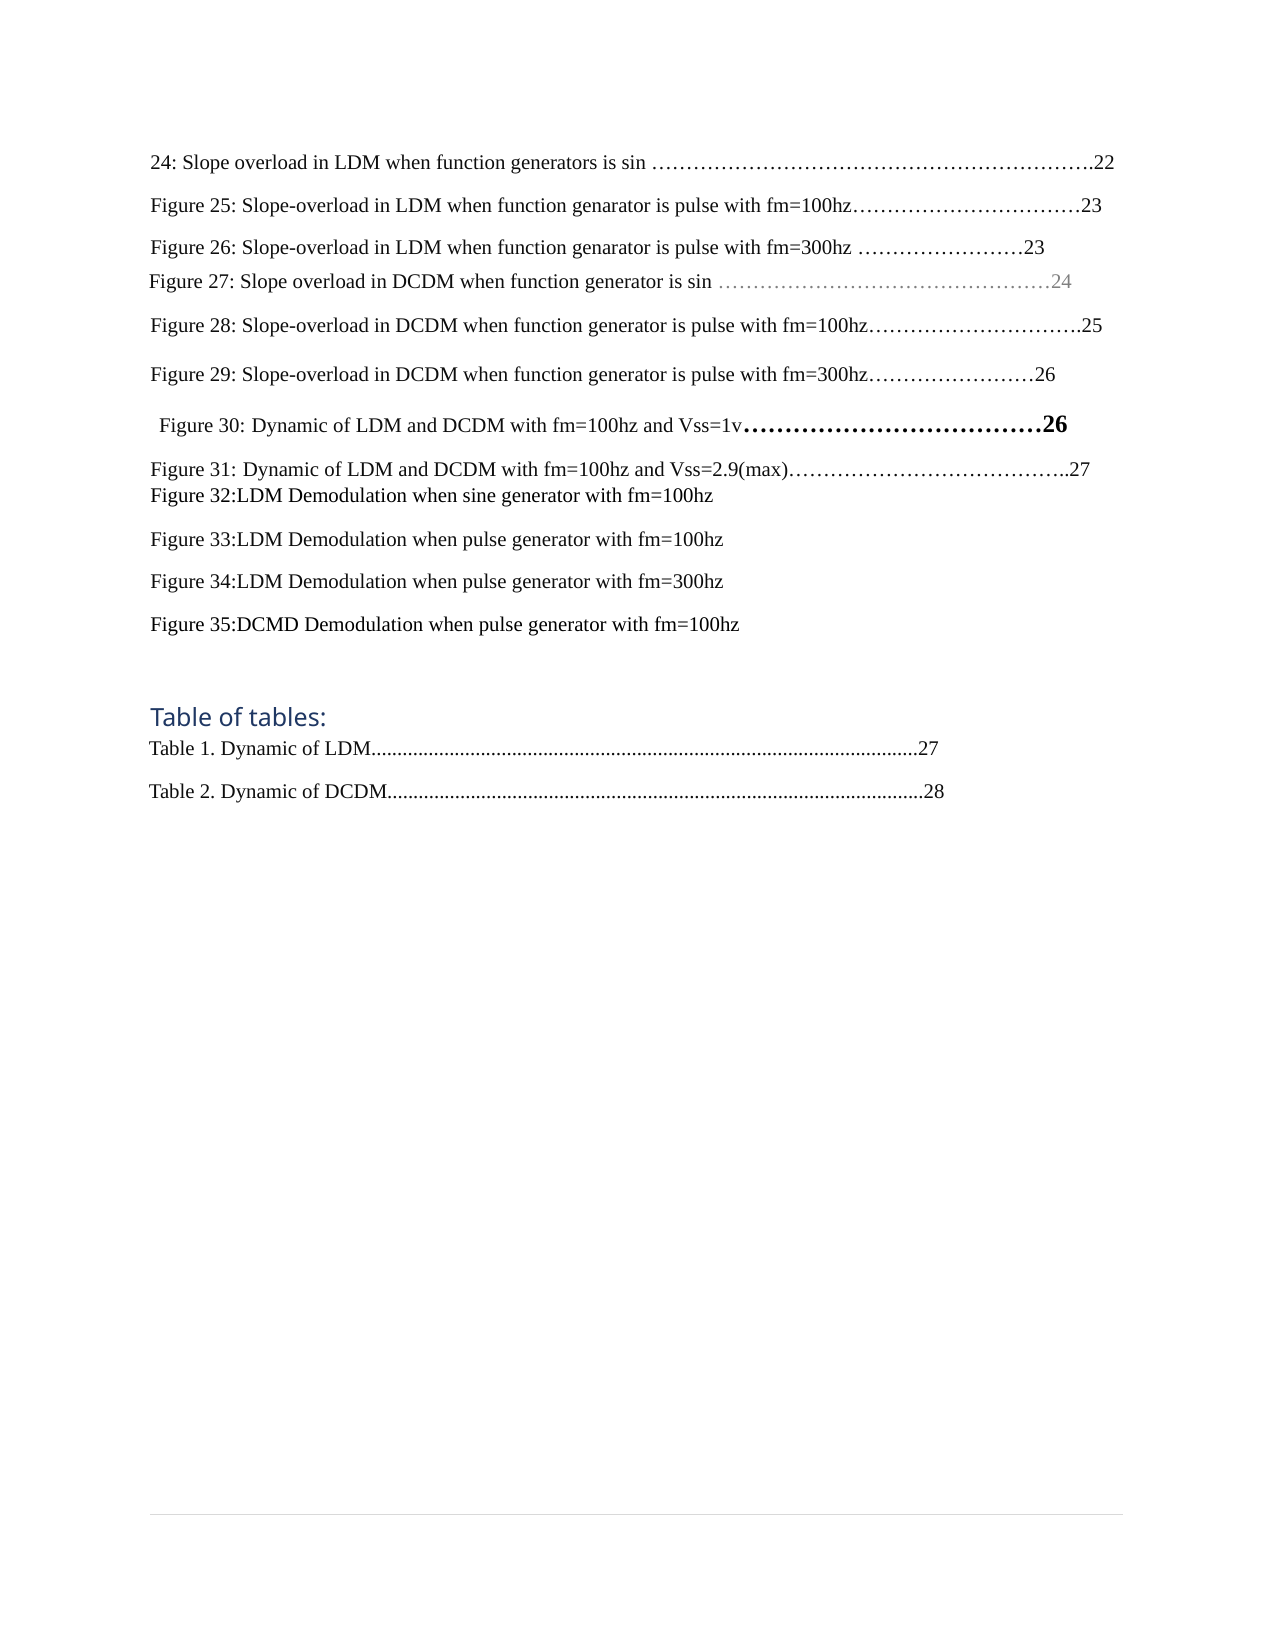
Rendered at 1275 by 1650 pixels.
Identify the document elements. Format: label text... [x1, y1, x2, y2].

text Figure 31: Dynamic of LDM and DCDM with fm=100hz and Vss=2.9(max)…………………………………..27 Figure 32:LDM Demodulation when sine generator with fm=100hz [150, 457, 1122, 507]
text Figure 27: Slope overload in DCDM when function generator is sin …………………………………………24 [148, 269, 1123, 293]
text Figure 30: Dynamic of LDM and DCDM with fm=100hz and Vss=1v………………………………26 [159, 409, 1122, 438]
text Figure 28: Slope-overload in DCDM when function generator is pulse with fm=100hz………………………….25 [150, 313, 1122, 337]
text Figure 29: Slope-overload in DCDM when function generator is pulse with fm=300hz……………………26 [150, 362, 1122, 386]
text Figure 34:LDM Demodulation when pulse generator with fm=300hz [150, 569, 1123, 593]
text Figure 26: Slope-overload in LDM when function genarator is pulse with fm=300hz ……………………23 [150, 235, 1066, 259]
text Figure 35:DCMD Demodulation when pulse generator with fm=100hz [150, 612, 1123, 636]
text Figure 25: Slope-overload in LDM when function genarator is pulse with fm=100hz……………………………23 [150, 193, 1123, 217]
text Figure 33:LDM Demodulation when pulse generator with fm=100hz [150, 526, 1123, 551]
subtitle Table of tables: [150, 699, 1123, 733]
text 24: Slope overload in LDM when function generators is sin ……………………………………………………….22 [150, 150, 1123, 174]
text Table 1. Dynamic of LDM.........................................................................................................27 [148, 736, 1123, 760]
text Table 2. Dynamic of DCDM.......................................................................................................28 [148, 779, 1123, 803]
